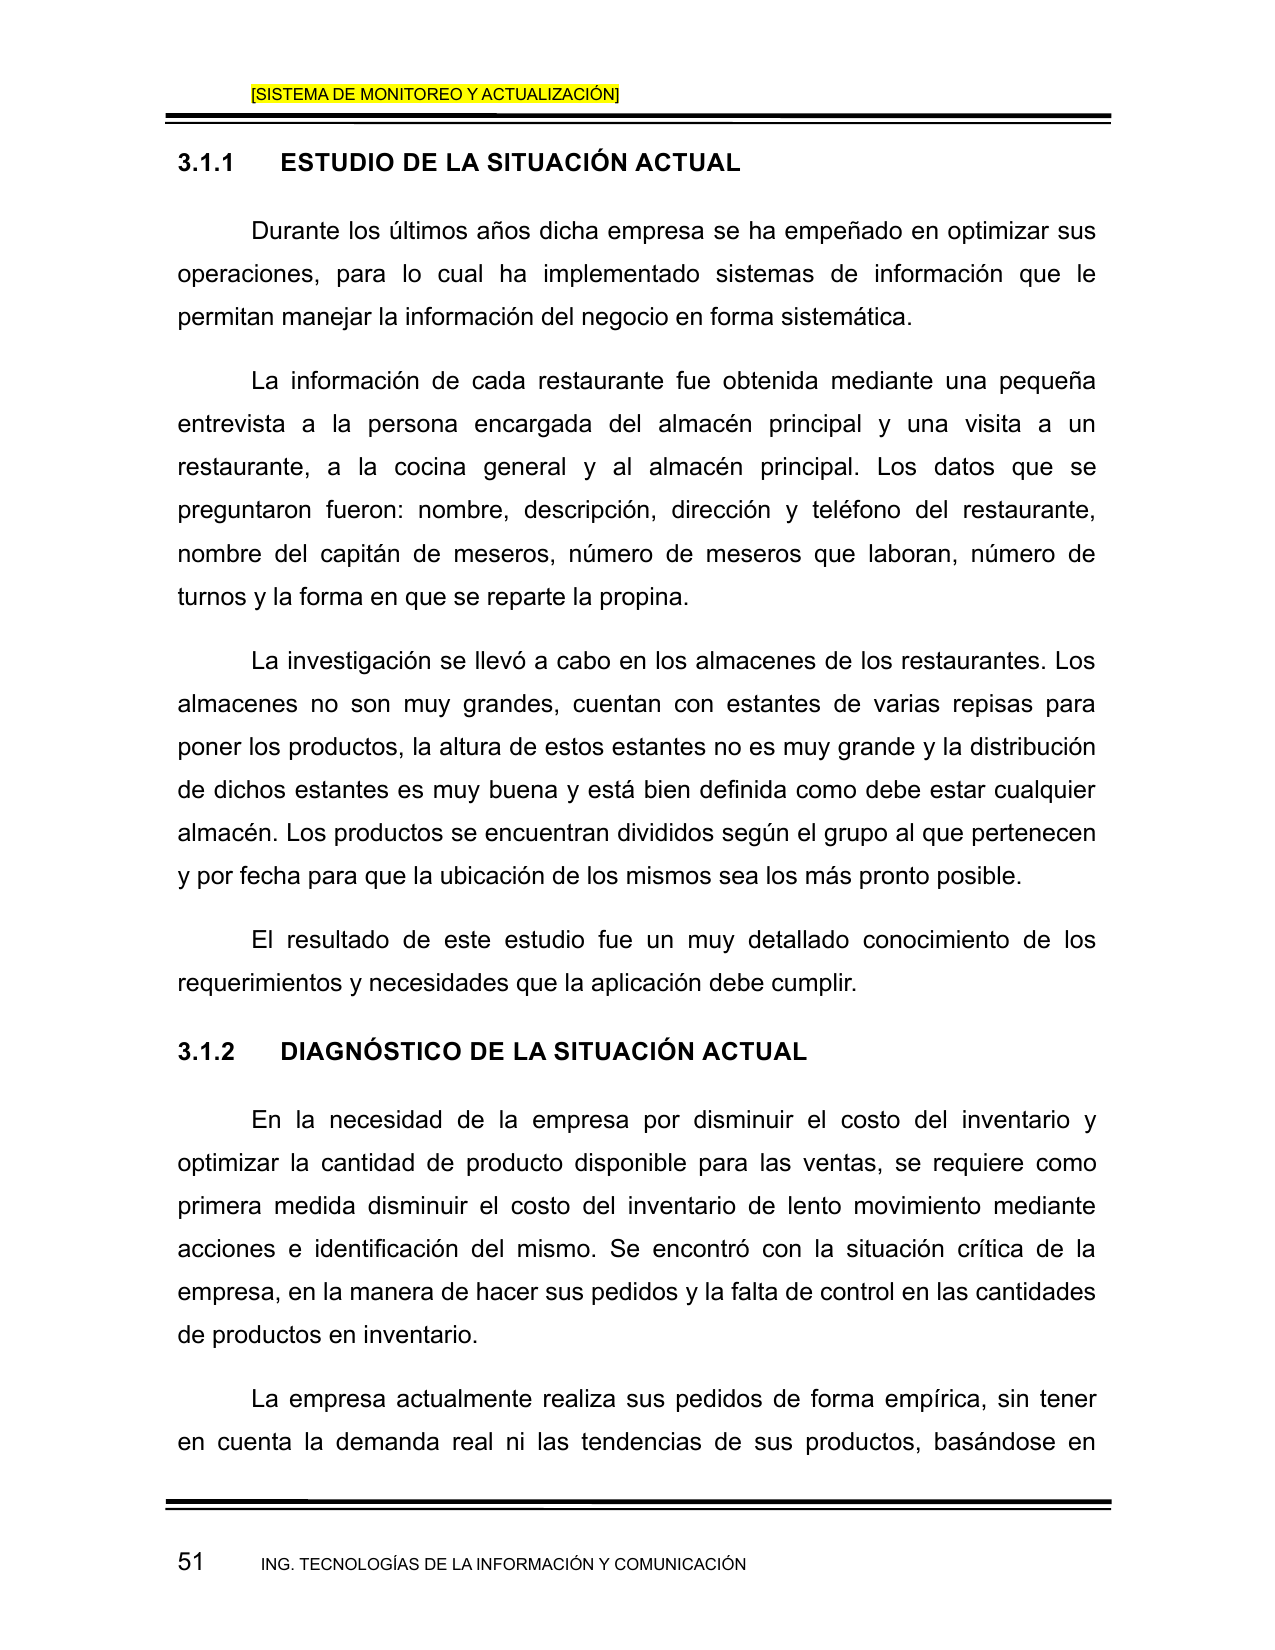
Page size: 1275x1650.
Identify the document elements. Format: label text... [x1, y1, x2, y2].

text Durante los últimos años dicha empresa se ha empeñado en optimizar sus operaciones, para lo cual ha implementado sistemas de información que le permitan manejar la información del negocio en forma sistemática. [177, 216, 1098, 331]
text La información de cada restaurante fue obtenida mediante una pequeña entrevista a la persona encargada del almacén principal y una visita a un restaurante, a la cocina general y al almacén principal. Los datos que se preguntaron fueron: nombre, descripción, dirección y teléfono del restaurante, nombre del capitán de meseros, número de meseros que laboran, número de turnos y la forma en que se reparte la propina. [177, 366, 1098, 610]
subtitle Estudio de la situación actual [177, 148, 1098, 176]
text La investigación se llevó a cabo en los almacenes de los restaurantes. Los almacenes no son muy grandes, cuentan con estantes de varias repisas para poner los productos, la altura de estos estantes no es muy grande y la distribución de dichos estantes es muy buena y está bien definida como debe estar cualquier almacén. Los productos se encuentran divididos según el grupo al que pertenecen y por fecha para que la ubicación de los mismos sea los más pronto posible. [177, 646, 1098, 890]
text En la necesidad de la empresa por disminuir el costo del inventario y optimizar la cantidad de producto disponible para las ventas, se requiere como primera medida disminuir el costo del inventario de lento movimiento mediante acciones e identificación del mismo. Se encontró con la situación crítica de la empresa, en la manera de hacer sus pedidos y la falta de control en las cantidades de productos en inventario. [177, 1104, 1098, 1349]
subtitle Diagnóstico de la situación actual [177, 1036, 1098, 1065]
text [177, 1384, 1098, 1456]
text El resultado de este estudio fue un muy detallado conocimiento de los requerimientos y necesidades que la aplicación debe cumplir. [177, 925, 1098, 997]
